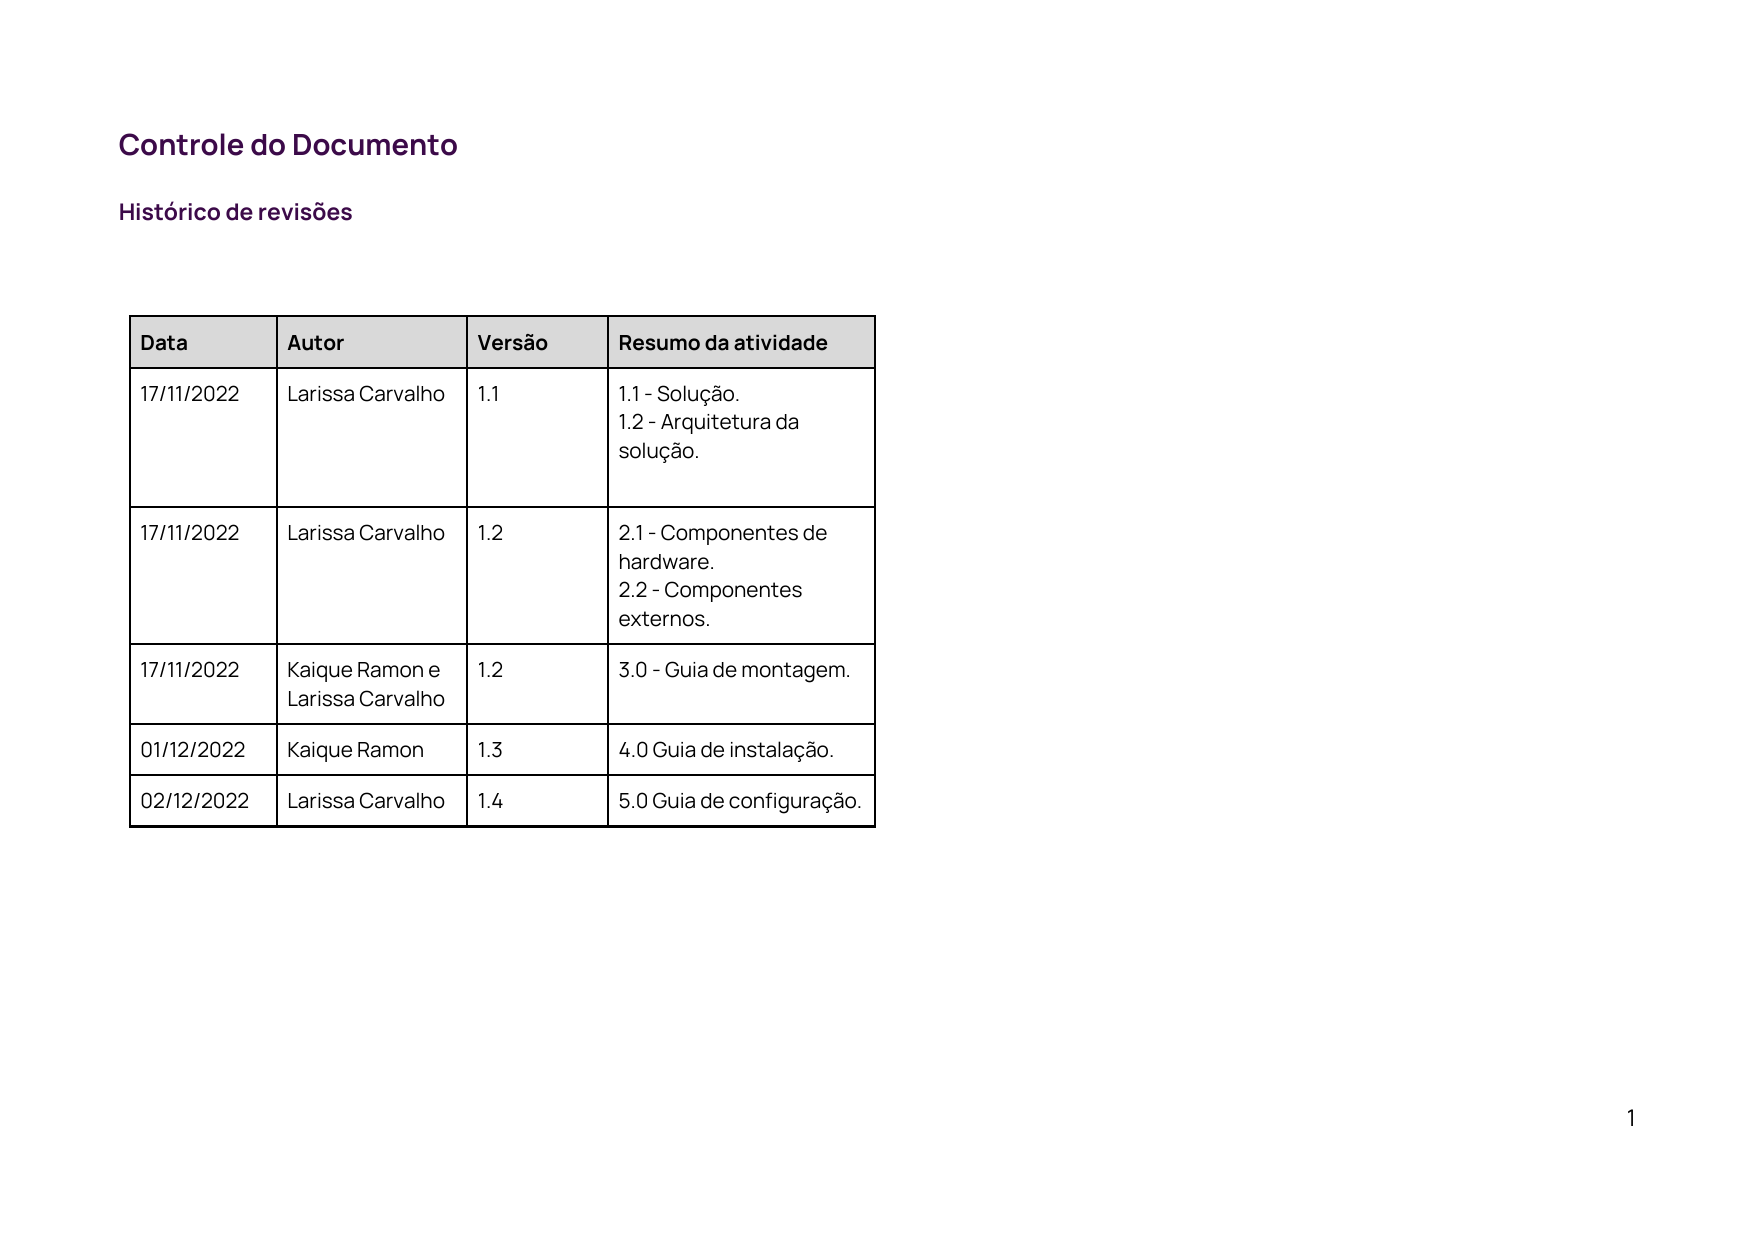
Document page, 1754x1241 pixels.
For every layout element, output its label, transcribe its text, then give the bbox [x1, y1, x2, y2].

table_cell 1.3 [468, 725, 607, 774]
table_cell 1.2 [468, 645, 607, 723]
table_header Data [131, 317, 276, 367]
table_cell 4.0 Guia de instalação. [609, 725, 874, 774]
table_header Resumo da atividade [609, 317, 874, 367]
table_cell 5.0 Guia de configuração. [609, 776, 874, 825]
table_header Autor [278, 317, 466, 367]
table_cell Larissa Carvalho [278, 508, 466, 643]
table_cell 17/11/2022 [131, 369, 276, 506]
table_cell Larissa Carvalho [278, 369, 466, 506]
text Histórico de revisões [118, 196, 839, 228]
text Controle do Documento [118, 124, 839, 164]
table_cell 3.0 - Guia de montagem. [609, 645, 874, 723]
table_cell 1.1 [468, 369, 607, 506]
table_cell 1.1 - Solução. 1.2 - Arquitetura da solução. [609, 369, 874, 506]
table_cell 1.2 [468, 508, 607, 643]
table_cell Kaique Ramon [278, 725, 466, 774]
table_cell 01/12/2022 [131, 725, 276, 774]
table_cell Kaique Ramon e Larissa Carvalho [278, 645, 466, 723]
table_cell 17/11/2022 [131, 508, 276, 643]
table_cell 1.4 [468, 776, 607, 825]
table_cell 17/11/2022 [131, 645, 276, 723]
table_cell 02/12/2022 [131, 776, 276, 825]
table_cell 2.1 - Componentes de hardware. 2.2 - Componentes externos. [609, 508, 874, 643]
table_header Versão [468, 317, 607, 367]
table_cell Larissa Carvalho [278, 776, 466, 825]
